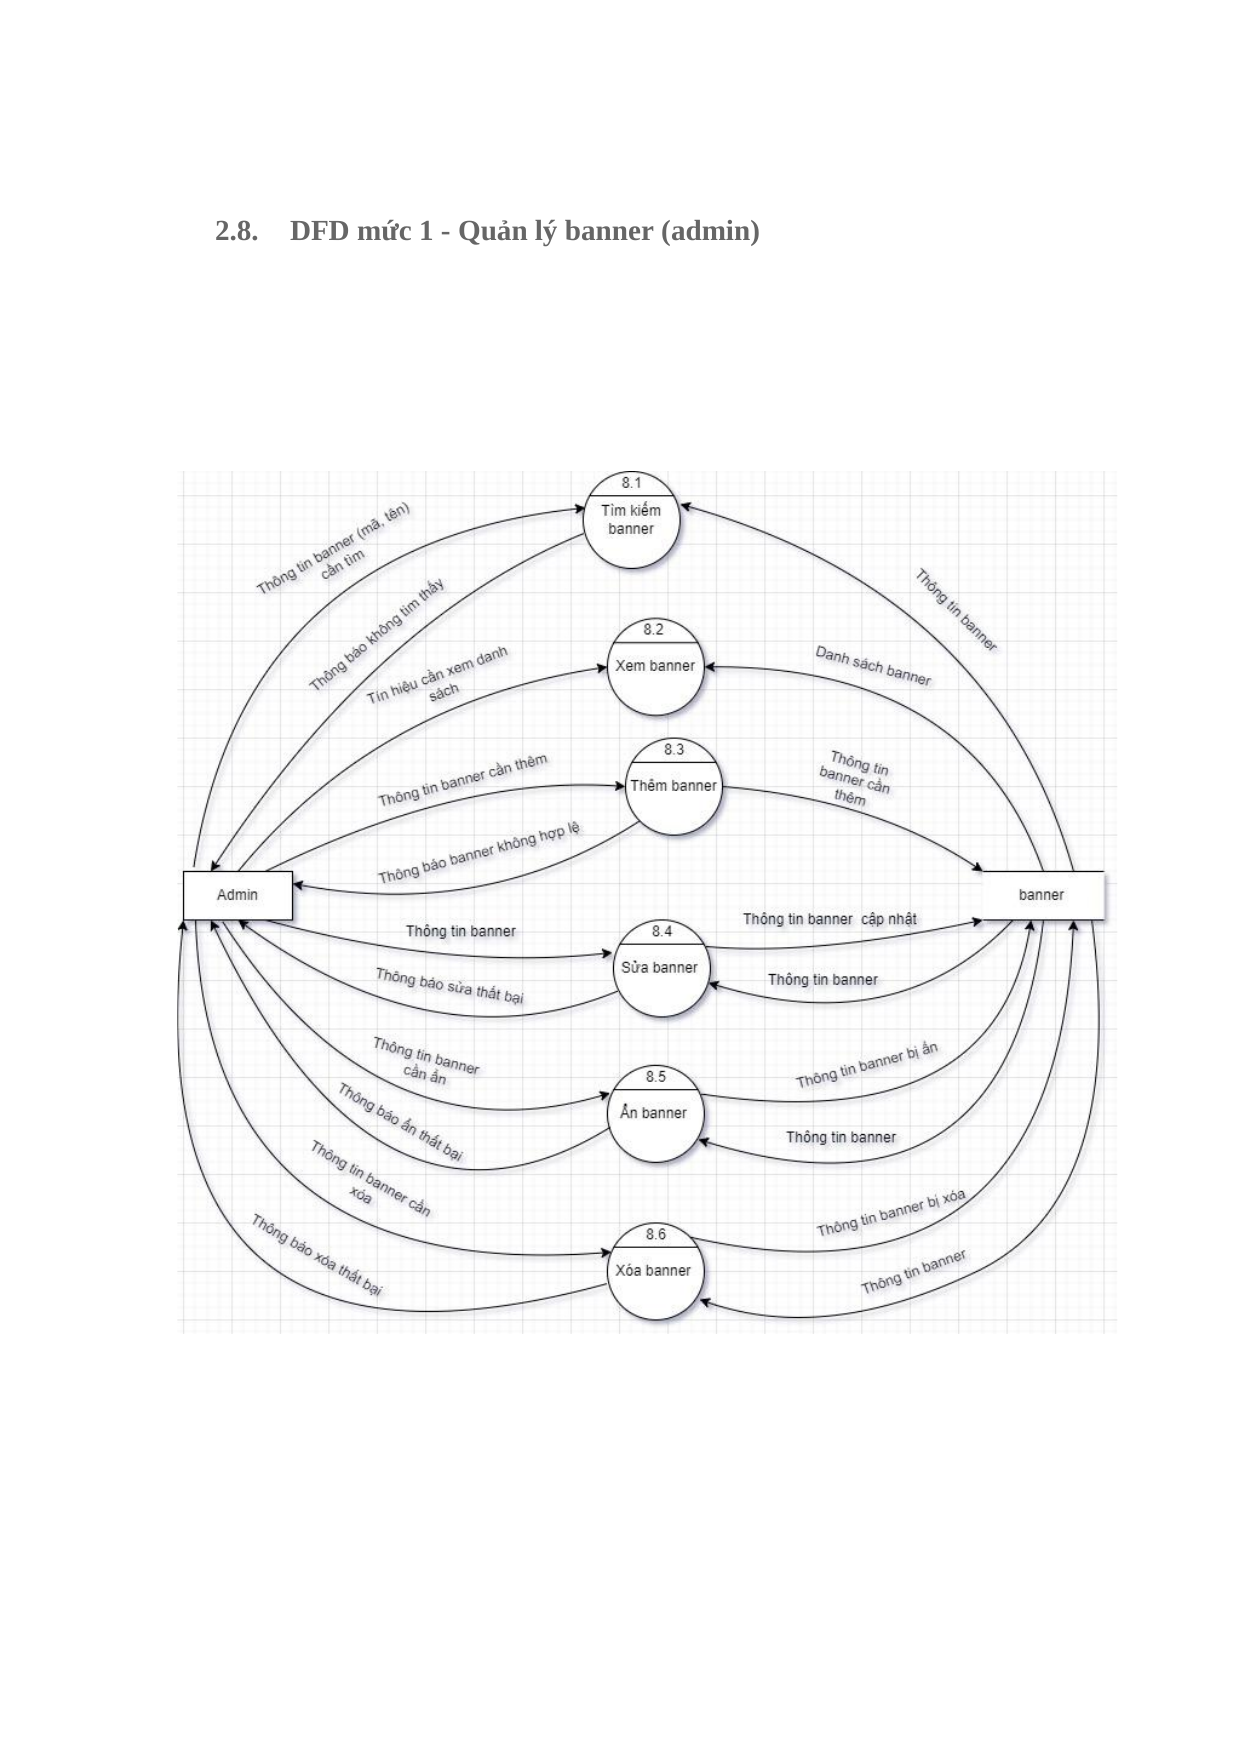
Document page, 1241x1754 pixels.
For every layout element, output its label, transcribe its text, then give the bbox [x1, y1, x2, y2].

picture [177, 471, 1118, 1334]
subtitle DFD mức 1 - Quản lý banner (admin) [215, 213, 1122, 247]
